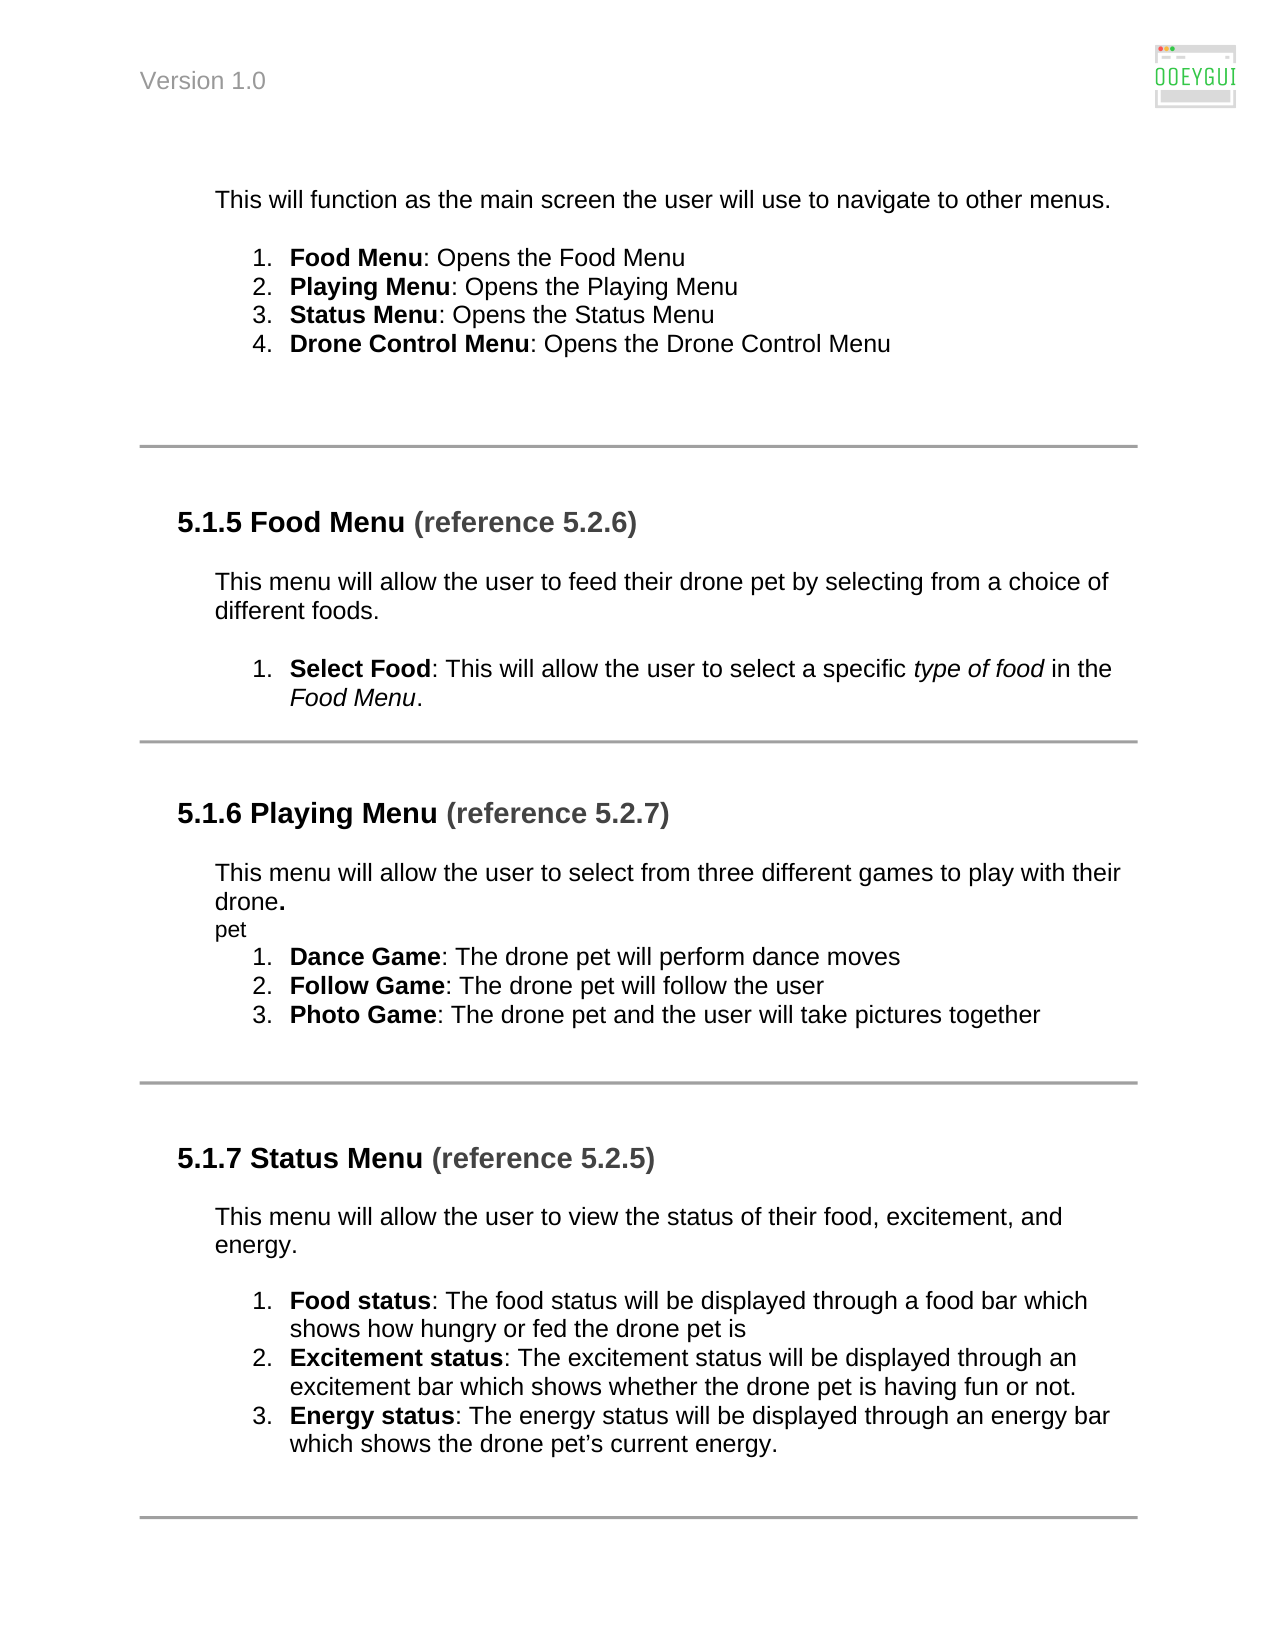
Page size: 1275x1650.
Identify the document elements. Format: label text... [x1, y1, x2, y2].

picture [1137, 18, 1254, 135]
text This menu will allow the user to view the status of their food, excitement, and energy. [214, 1202, 1125, 1259]
text This menu will allow the user to select from three different games to play with their drone. [214, 858, 1125, 916]
list Status Menu: Opens the Status Menu [252, 301, 1125, 329]
list Dance Game: The drone pet will perform dance moves [252, 942, 1125, 971]
list Photo Game: The drone pet and the user will take pictures together [252, 1000, 1125, 1028]
list Food status: The food status will be displayed through a food bar which shows how hungry or fed the drone pet is [252, 1286, 1125, 1343]
list Energy status: The energy status will be displayed through an energy bar which shows the drone pet’s current energy. [252, 1401, 1125, 1458]
text 5.1.5 Food Menu (reference 5.2.6) [177, 505, 1125, 538]
text 5.1.7 Status Menu (reference 5.2.5) [177, 1142, 1125, 1175]
list Excitement status: The excitement status will be displayed through an excitement bar which shows whether the drone pet is having fun or not. [252, 1343, 1125, 1401]
list Playing Menu: Opens the Playing Menu [252, 272, 1125, 300]
list Drone Control Menu: Opens the Drone Control Menu [252, 329, 1125, 358]
text This will function as the main screen the user will use to navigate to other menus. [214, 185, 1125, 214]
text pet [214, 916, 1125, 942]
text 5.1.6 Playing Menu (reference 5.2.7) [177, 796, 1125, 829]
list Food Menu: Opens the Food Menu [252, 243, 1125, 272]
text This menu will allow the user to feed their drone pet by selecting from a choice of different foods. [214, 567, 1125, 625]
list Follow Game: The drone pet will follow the user [252, 971, 1125, 1000]
list Select Food: This will allow the user to select a specific type of food in the Food Menu. [252, 654, 1125, 711]
